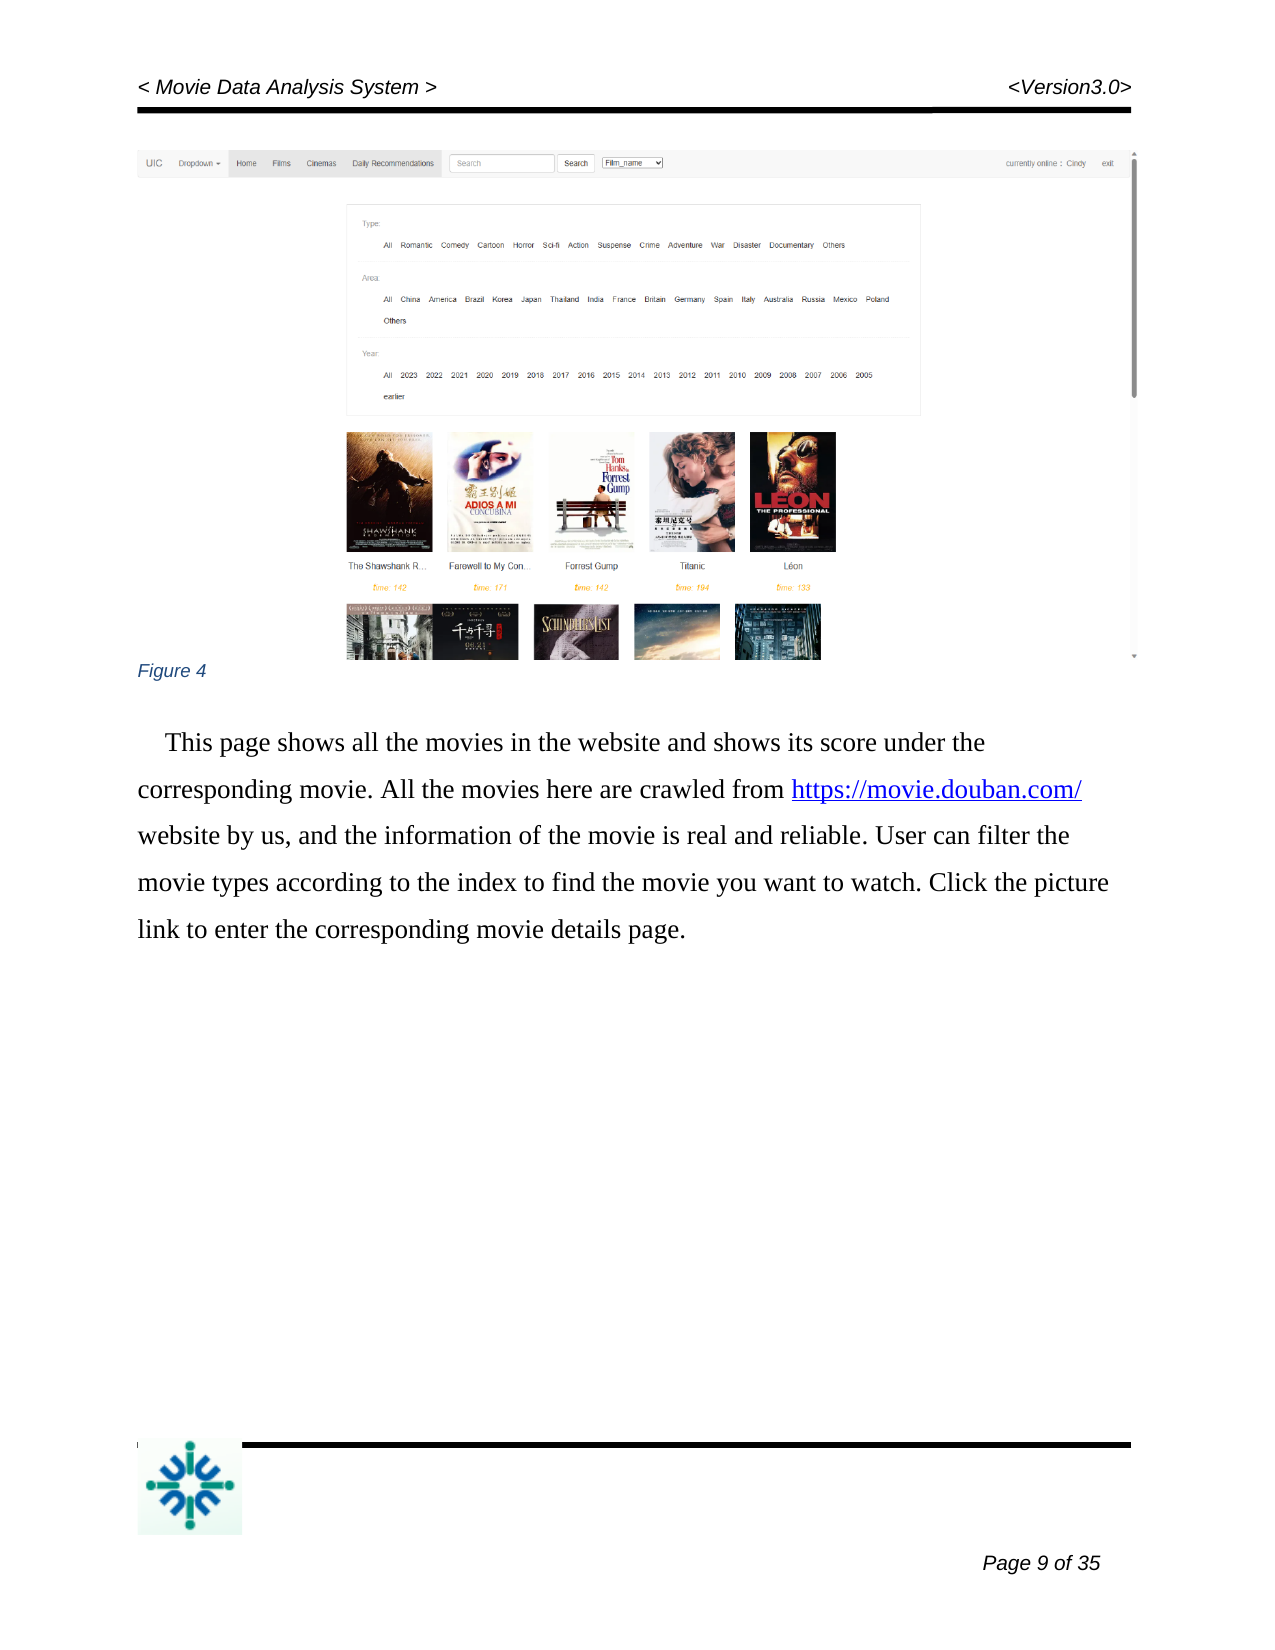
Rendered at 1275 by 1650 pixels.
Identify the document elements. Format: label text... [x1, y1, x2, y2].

text Figure 4 [137, 660, 1138, 681]
picture [137, 1438, 243, 1535]
text This page shows all the movies in the website and shows its score under the corresponding movie. All the movies here are crawled from https://movie.douban.com/ website by us, and the information of the movie is real and reliable. User can filter the movie types according to the index to find the movie you want to watch. Click the picture link to enter the corresponding movie details page. [137, 726, 1138, 944]
picture [137, 150, 1138, 660]
